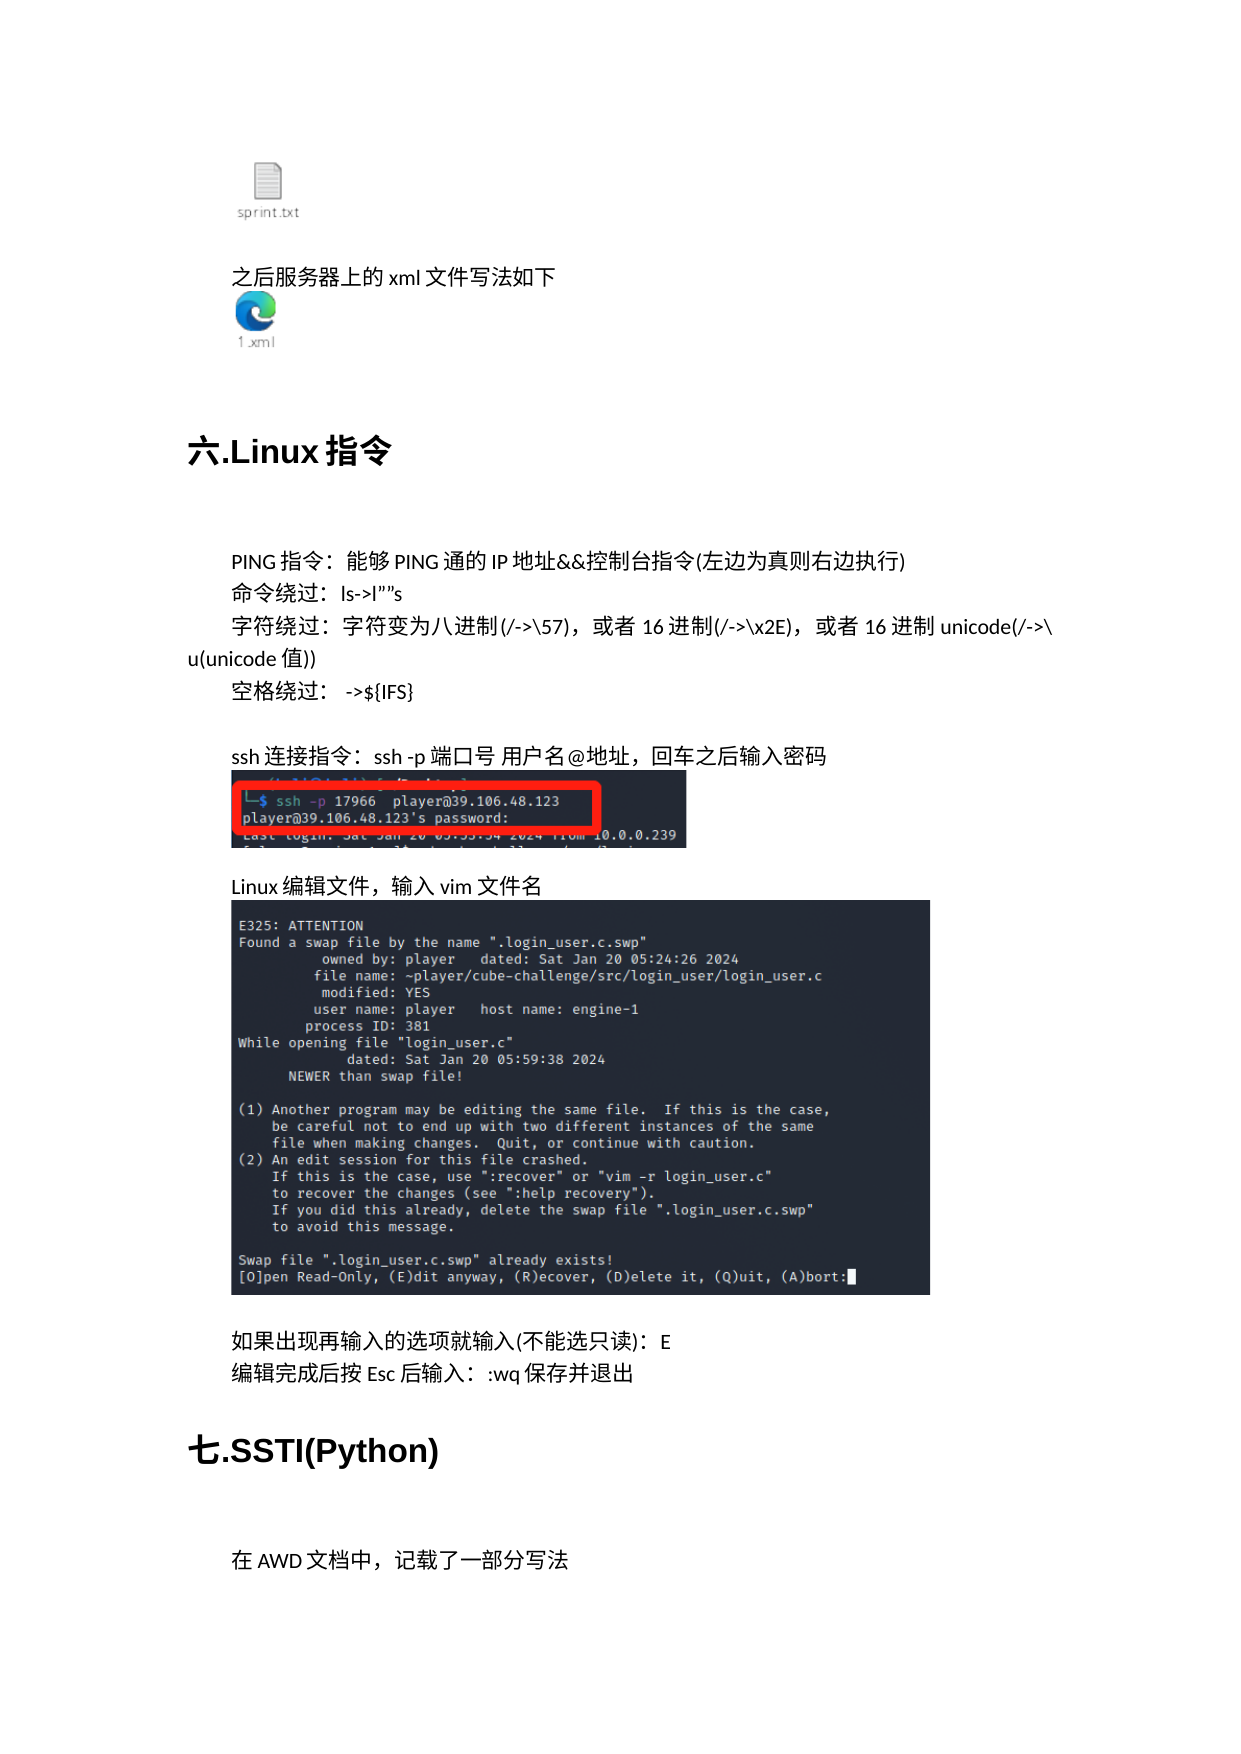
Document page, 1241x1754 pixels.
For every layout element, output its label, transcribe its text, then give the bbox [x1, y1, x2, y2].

list PING指令：能够PING通的IP地址&&控制台指令(左边为真则右边执行) [187, 543, 1053, 576]
text ssh连接指令：ssh -p 端口号 用户名@地址，回车之后输入密码 [187, 738, 1053, 771]
picture [231, 770, 687, 848]
text 如果出现再输入的选项就输入(不能选只读)：E [187, 1323, 1053, 1356]
picture [231, 900, 931, 1295]
text Linux编辑文件，输入vim 文件名 [187, 868, 1053, 901]
list 命令绕过：ls->l””s [187, 576, 1053, 608]
list 空格绕过： ->${IFS} [187, 673, 1053, 706]
list 字符绕过：字符变为八进制(/->\57)，或者16进制(/->\x2E)，或者16进制unicode(/->\u(unicode值)) [187, 608, 1053, 673]
list 之后服务器上的xml文件写法如下 [187, 259, 1053, 292]
list 在AWD文档中，记载了一部分写法 [187, 1542, 1053, 1575]
text 编辑完成后按Esc后输入：:wq保存并退出 [187, 1356, 1053, 1388]
subtitle 六.Linux指令 [187, 417, 1053, 482]
subtitle 七.SSTI(Python) [187, 1415, 1053, 1480]
